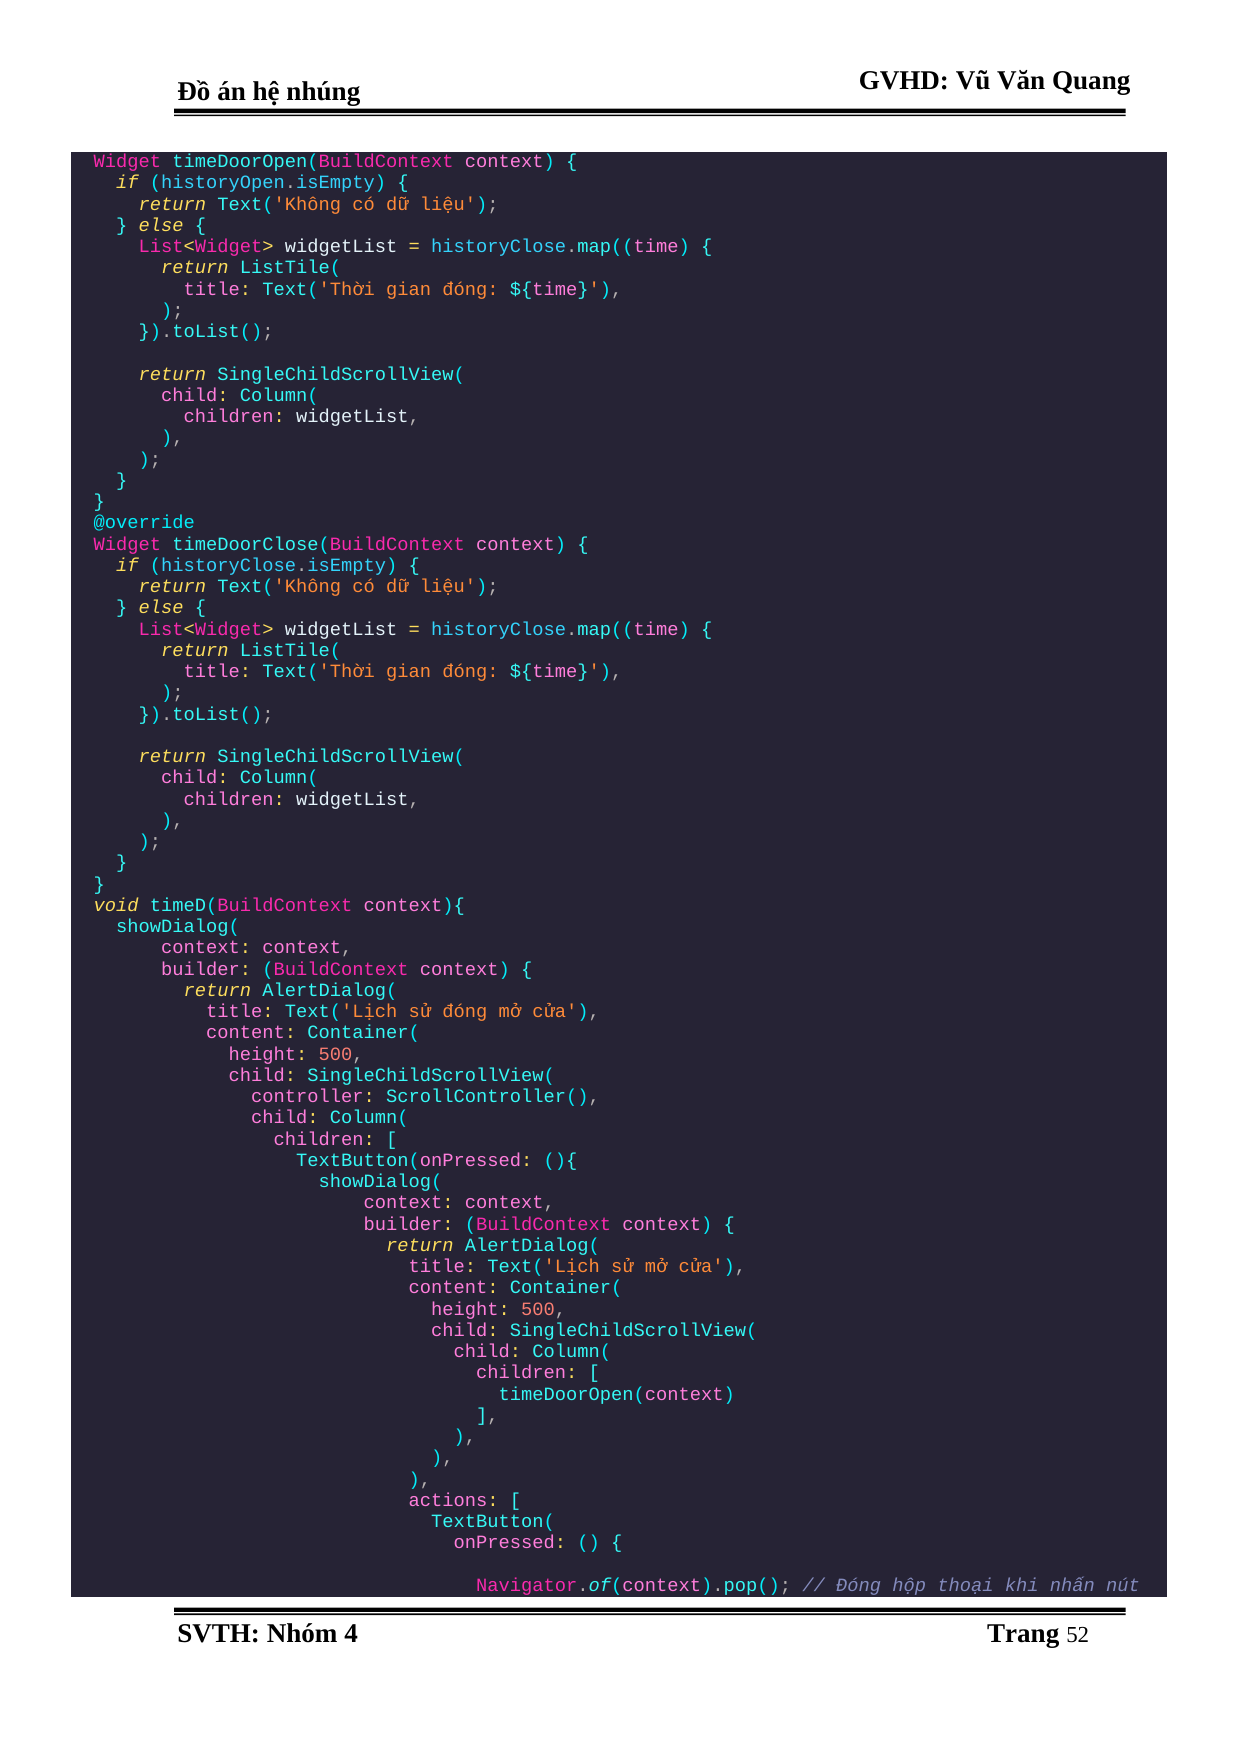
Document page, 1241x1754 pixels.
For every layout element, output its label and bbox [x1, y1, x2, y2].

text [71, 152, 1167, 1597]
